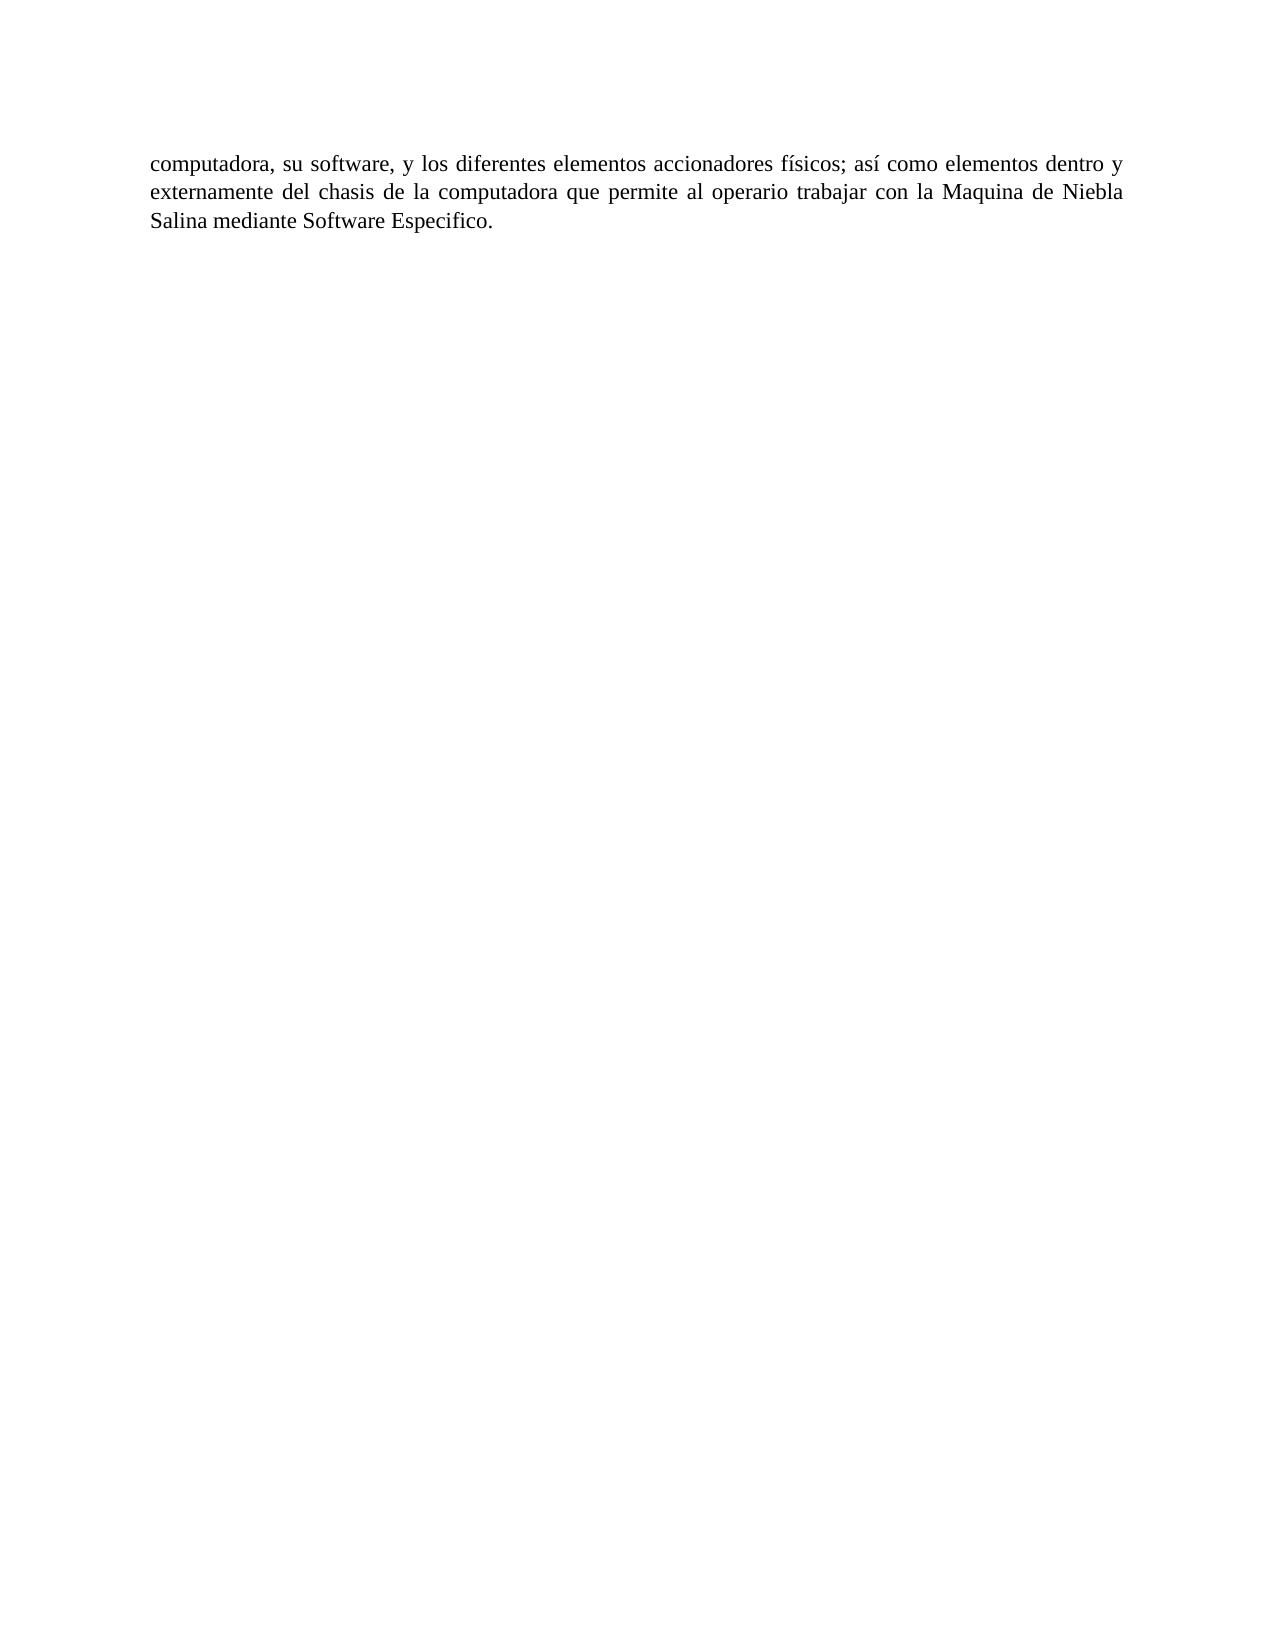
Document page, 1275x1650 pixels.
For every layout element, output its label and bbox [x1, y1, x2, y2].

text [150, 150, 1125, 233]
